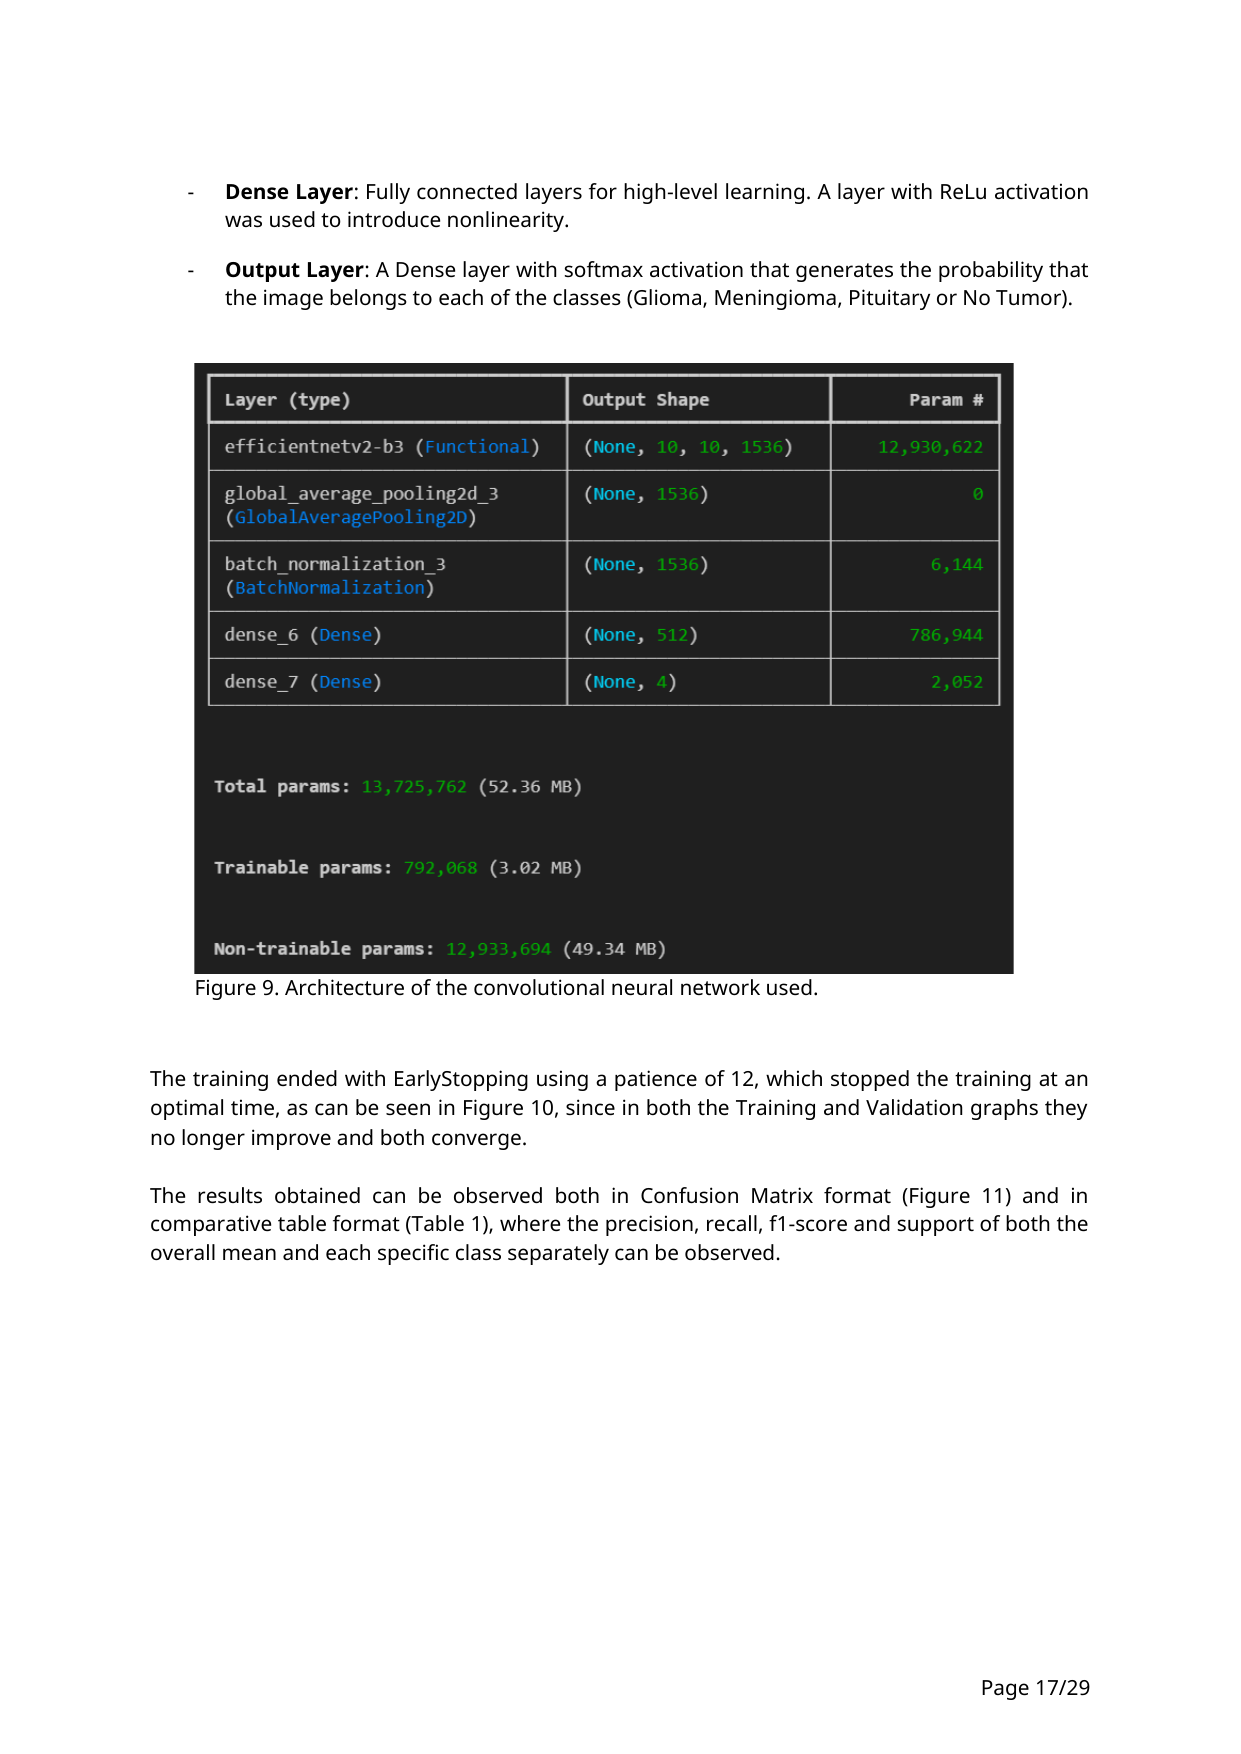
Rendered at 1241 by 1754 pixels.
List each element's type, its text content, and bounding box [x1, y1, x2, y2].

list Output Layer: A Dense layer with softmax activation that generates the probability that the image belongs to each of the classes (Glioma, Meningioma, Pituitary or No Tumor). [187, 255, 1090, 312]
text The results obtained can be observed both in Confusion Matrix format (Figure 11) and in comparative table format (Table 1), where the precision, recall, f1-score and support of both the overall mean and each specific class separately can be observed. [150, 1181, 1090, 1266]
picture [194, 363, 1014, 974]
list Dense Layer: Fully connected layers for high-level learning. A layer with ReLu activation was used to introduce nonlinearity. [187, 177, 1090, 234]
text The training ended with EarlyStopping using a patience of 12, which stopped the training at an optimal time, as can be seen in Figure 10, since in both the Training and Validation graphs they no longer improve and both converge. [150, 1064, 1090, 1152]
text Figure 9. Architecture of the convolutional neural network used. [194, 973, 1090, 1002]
